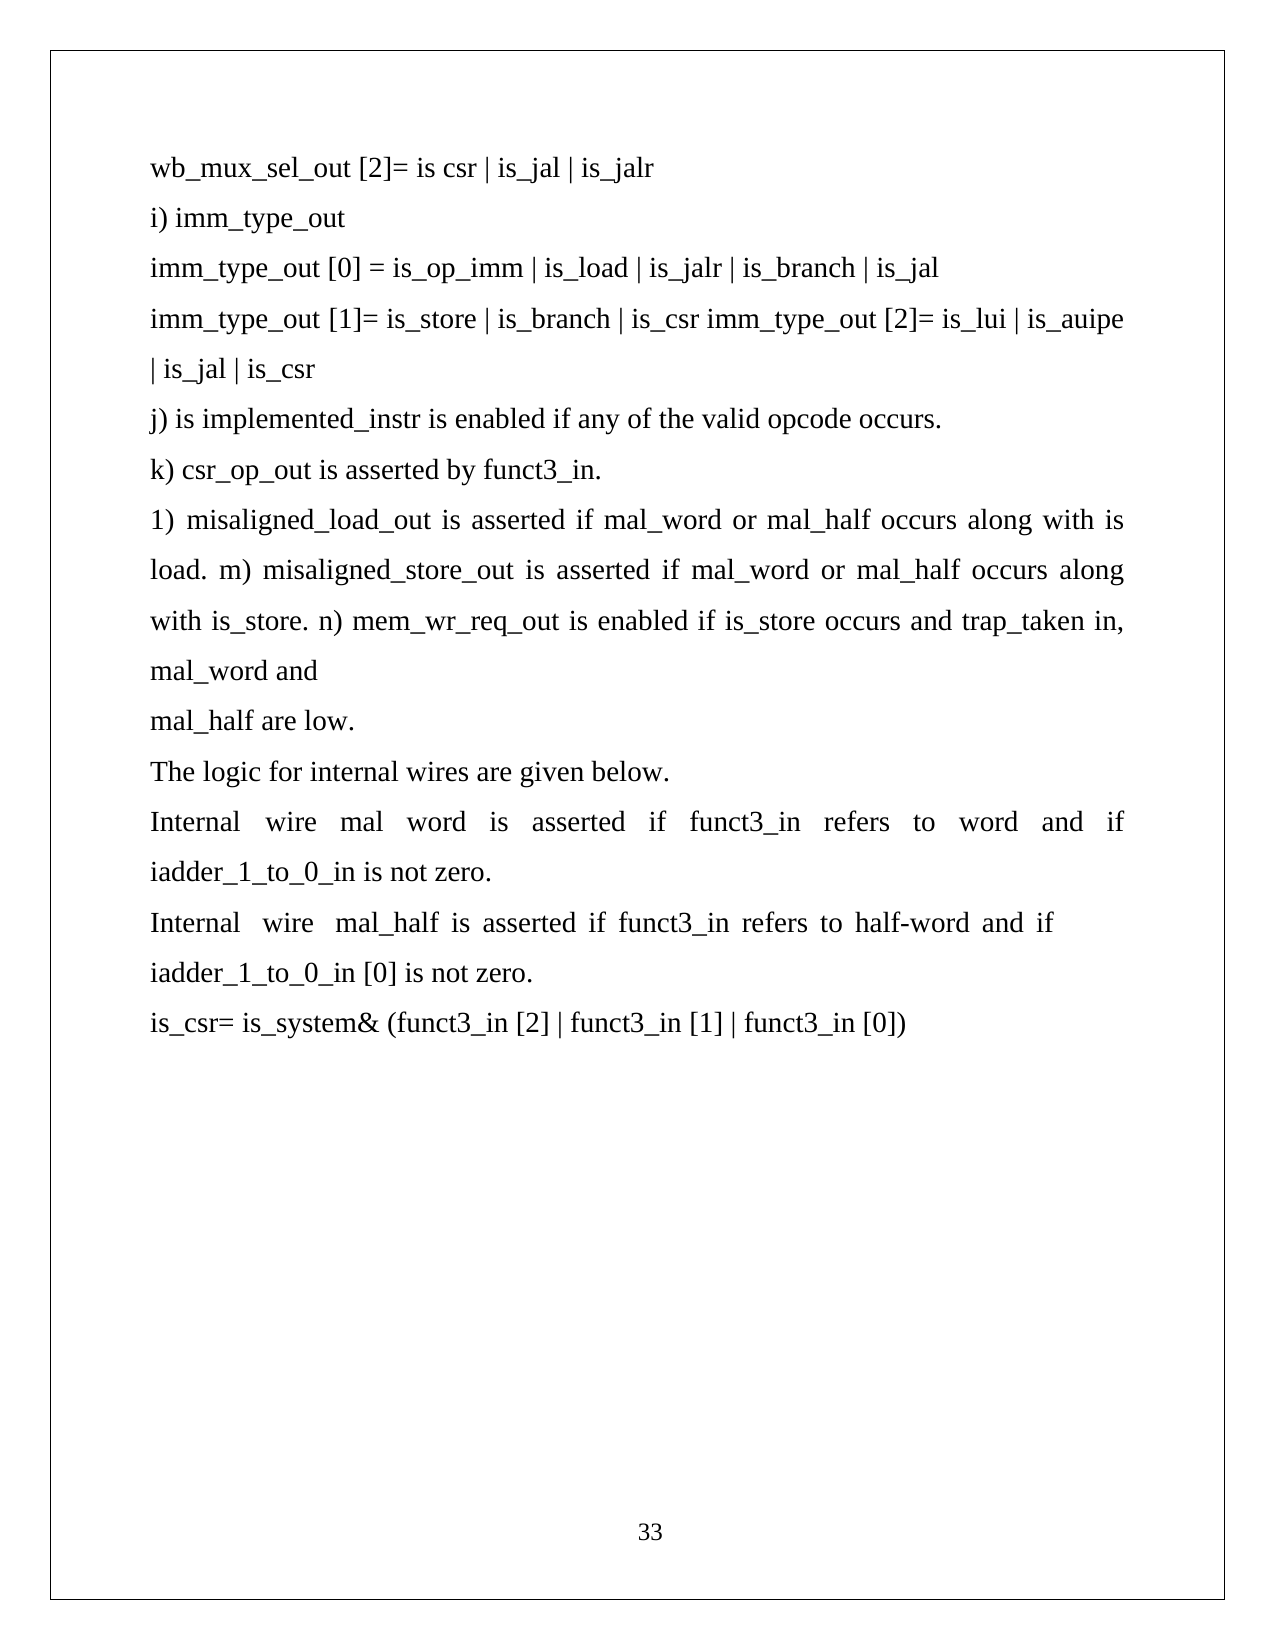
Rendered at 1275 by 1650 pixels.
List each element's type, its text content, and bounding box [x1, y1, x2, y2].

text mal_half are low. [150, 703, 1161, 737]
text Internal wire mal_half is asserted if funct3_in refers to half-word and if iadder_1_to_0_in [0] is not zero. [150, 905, 1124, 988]
list csr_op_out is asserted by funct3_in. [150, 452, 1161, 485]
list imm_type_out [150, 200, 1161, 234]
text wb_mux_sel_out [2]= is csr | is_jal | is_jalr [150, 150, 1161, 183]
text imm_type_out [0] = is_op_imm | is_load | is_jalr | is_branch | is_jal [150, 251, 1161, 284]
text imm_type_out [1]= is_store | is_branch | is_csr imm_type_out [2]= is_lui | is_auipe [150, 301, 1161, 334]
text is_csr= is_system& (funct3_in [2] | funct3_in [1] | funct3_in [0]) [150, 1005, 1161, 1039]
text The logic for internal wires are given below. [150, 754, 1161, 787]
text Internal wire mal word is asserted if funct3_in refers to word and if iadder_1_to_0_in is not zero. [150, 804, 1124, 888]
text | is_jal | is_csr [150, 351, 1161, 385]
list misaligned_load_out is asserted if mal_word or mal_half occurs along with is load. m) misaligned_store_out is asserted if mal_word or mal_half occurs along with is_store. n) mem_wr_req_out is enabled if is_store occurs and trap_taken in, mal_word and [150, 502, 1125, 687]
list is implemented_instr is enabled if any of the valid opcode occurs. [150, 402, 1161, 435]
